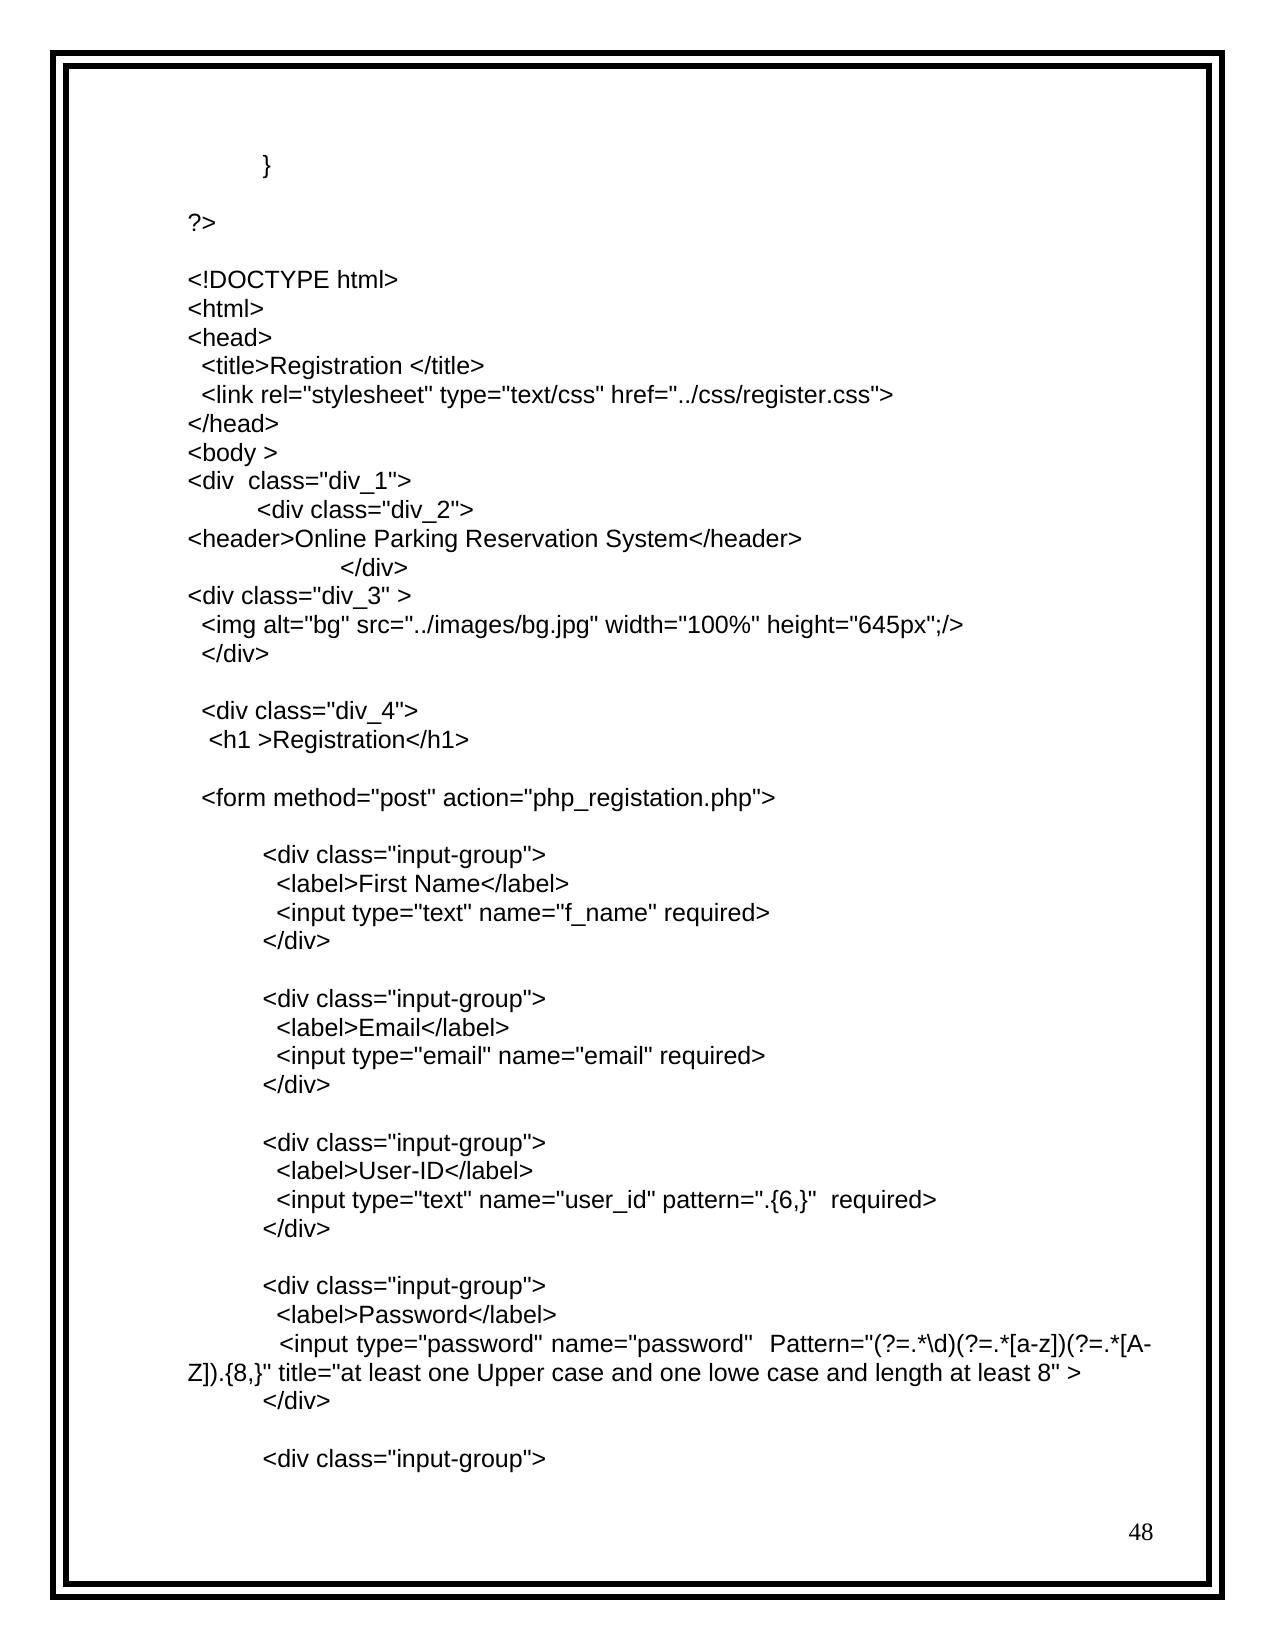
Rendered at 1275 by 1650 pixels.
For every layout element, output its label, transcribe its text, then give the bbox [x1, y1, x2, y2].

text <div class="input-group"> [187, 840, 1153, 869]
text <title>Registration </title> [187, 351, 1153, 380]
text <input type="text" name="f_name" required> [187, 897, 1153, 926]
text </div> [187, 639, 1153, 667]
text </div> [187, 1070, 1153, 1099]
text </head> [187, 409, 1153, 437]
text <div class="div_3" > [187, 581, 1153, 610]
text <div class="div_1"> [187, 466, 1153, 495]
text } [187, 150, 1153, 179]
text <img alt="bg" src="../images/bg.jpg" width="100%" height="645px";/> [187, 610, 1153, 639]
text <html> [187, 294, 1153, 322]
text </div> [187, 926, 1153, 955]
text <input type="text" name="user_id" pattern=".{6,}" required> [187, 1185, 1153, 1214]
text <div class="div_4"> [187, 696, 1153, 725]
text <form method="post" action="php_registation.php"> [187, 782, 1153, 811]
text <input type="password" name="password" Pattern="(?=.*\d)(?=.*[a-z])(?=.*[A-Z]).{8,}" title="at least one Upper case and one lowe case and length at least 8" > [187, 1329, 1153, 1386]
text <link rel="stylesheet" type="text/css" href="../css/register.css"> [187, 380, 1153, 409]
text <label>Password</label> [187, 1300, 1153, 1329]
text <div class="input-group"> [187, 984, 1153, 1012]
text <!DOCTYPE html> [187, 265, 1153, 294]
text <input type="email" name="email" required> [187, 1041, 1153, 1070]
text <body > [187, 437, 1153, 466]
text </div> [187, 1386, 1153, 1415]
text <div class="input-group"> [187, 1271, 1153, 1300]
text <div class="input-group"> [187, 1127, 1153, 1156]
text ?> [187, 207, 1153, 236]
text <h1 >Registration</h1> [187, 725, 1153, 754]
text <head> [187, 322, 1153, 351]
text <label>Email</label> [187, 1012, 1153, 1041]
text </div> [187, 1214, 1153, 1242]
text <div class="div_2"> [187, 495, 1153, 524]
text <header>Online Parking Reservation System</header> [187, 524, 1153, 552]
text </div> [187, 552, 1153, 581]
text <label>First Name</label> [187, 869, 1153, 897]
text <div class="input-group"> [187, 1444, 1153, 1472]
text <label>User-ID</label> [187, 1156, 1153, 1185]
